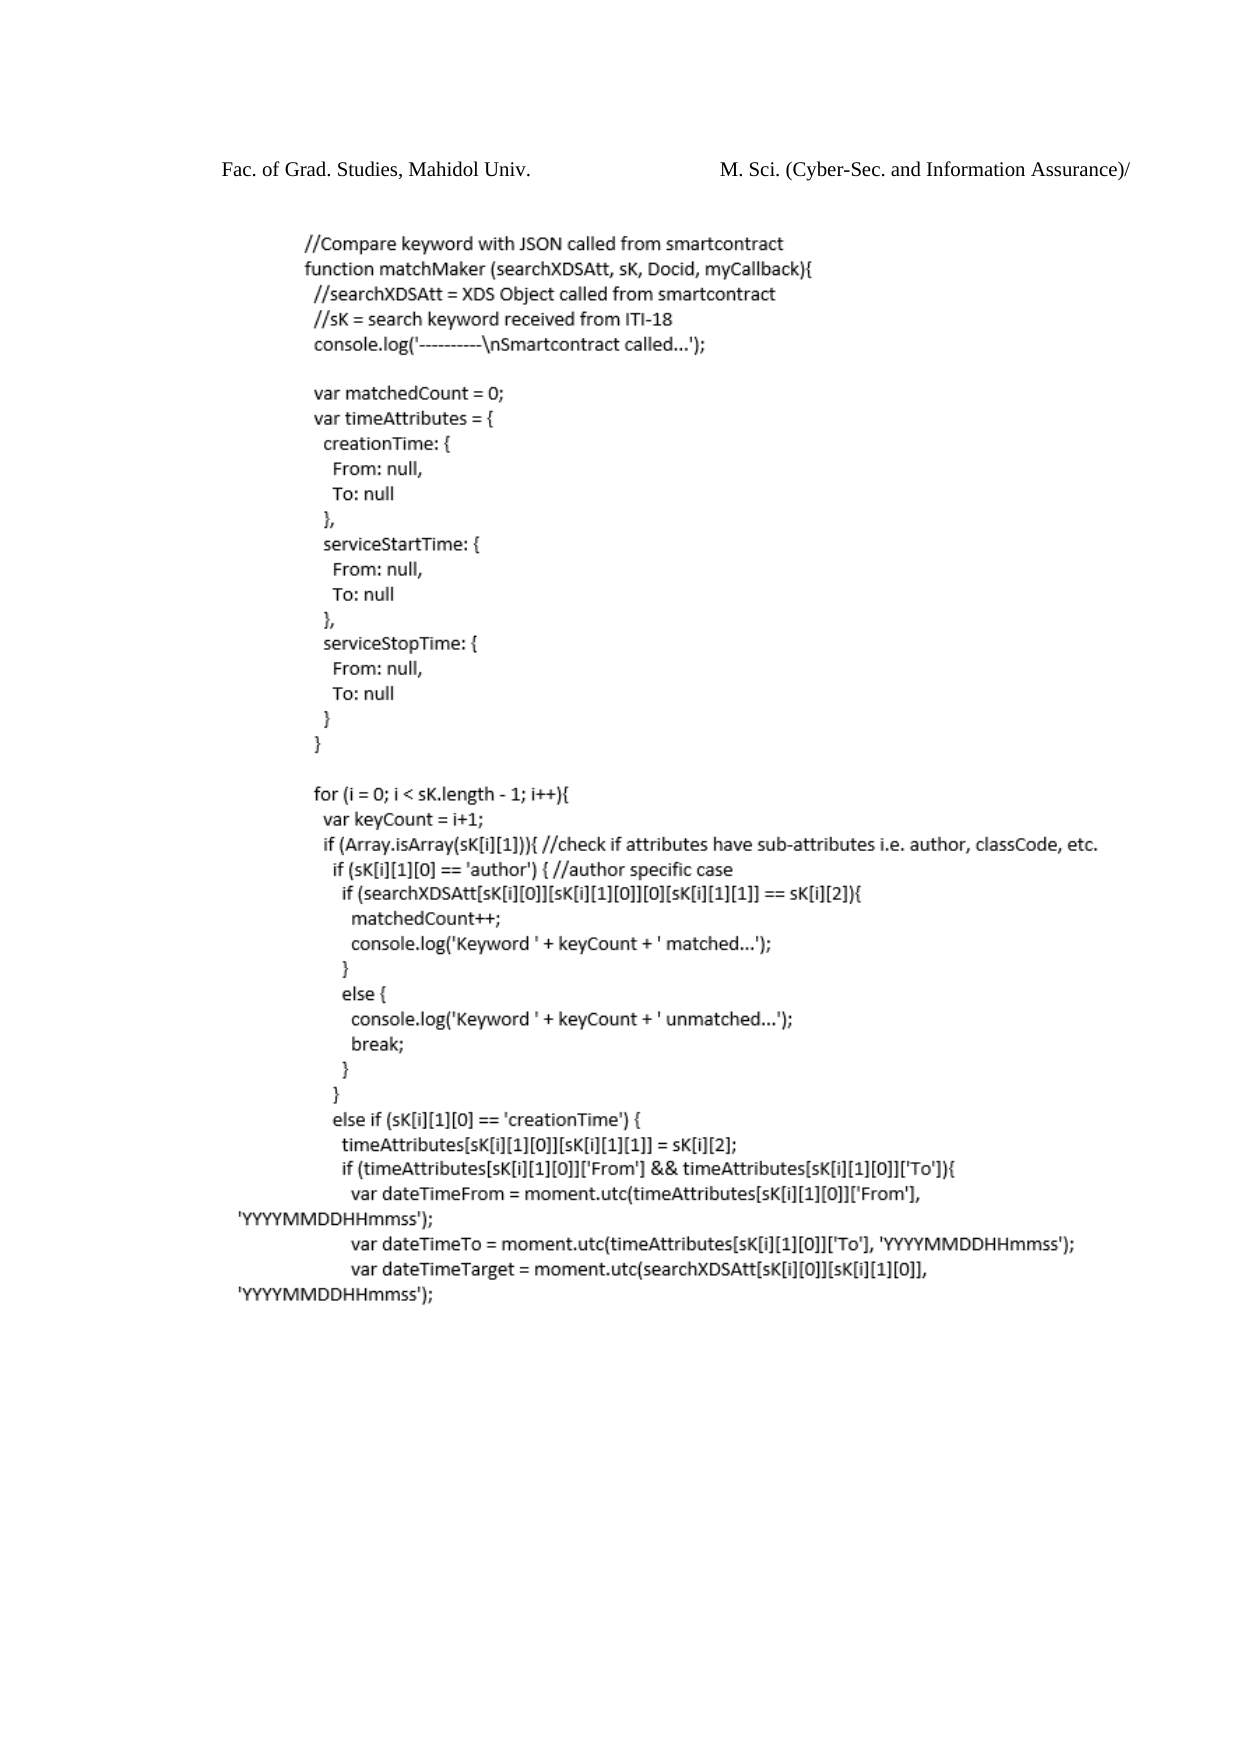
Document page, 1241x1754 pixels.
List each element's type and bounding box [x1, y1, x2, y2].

picture [221, 221, 1138, 1312]
